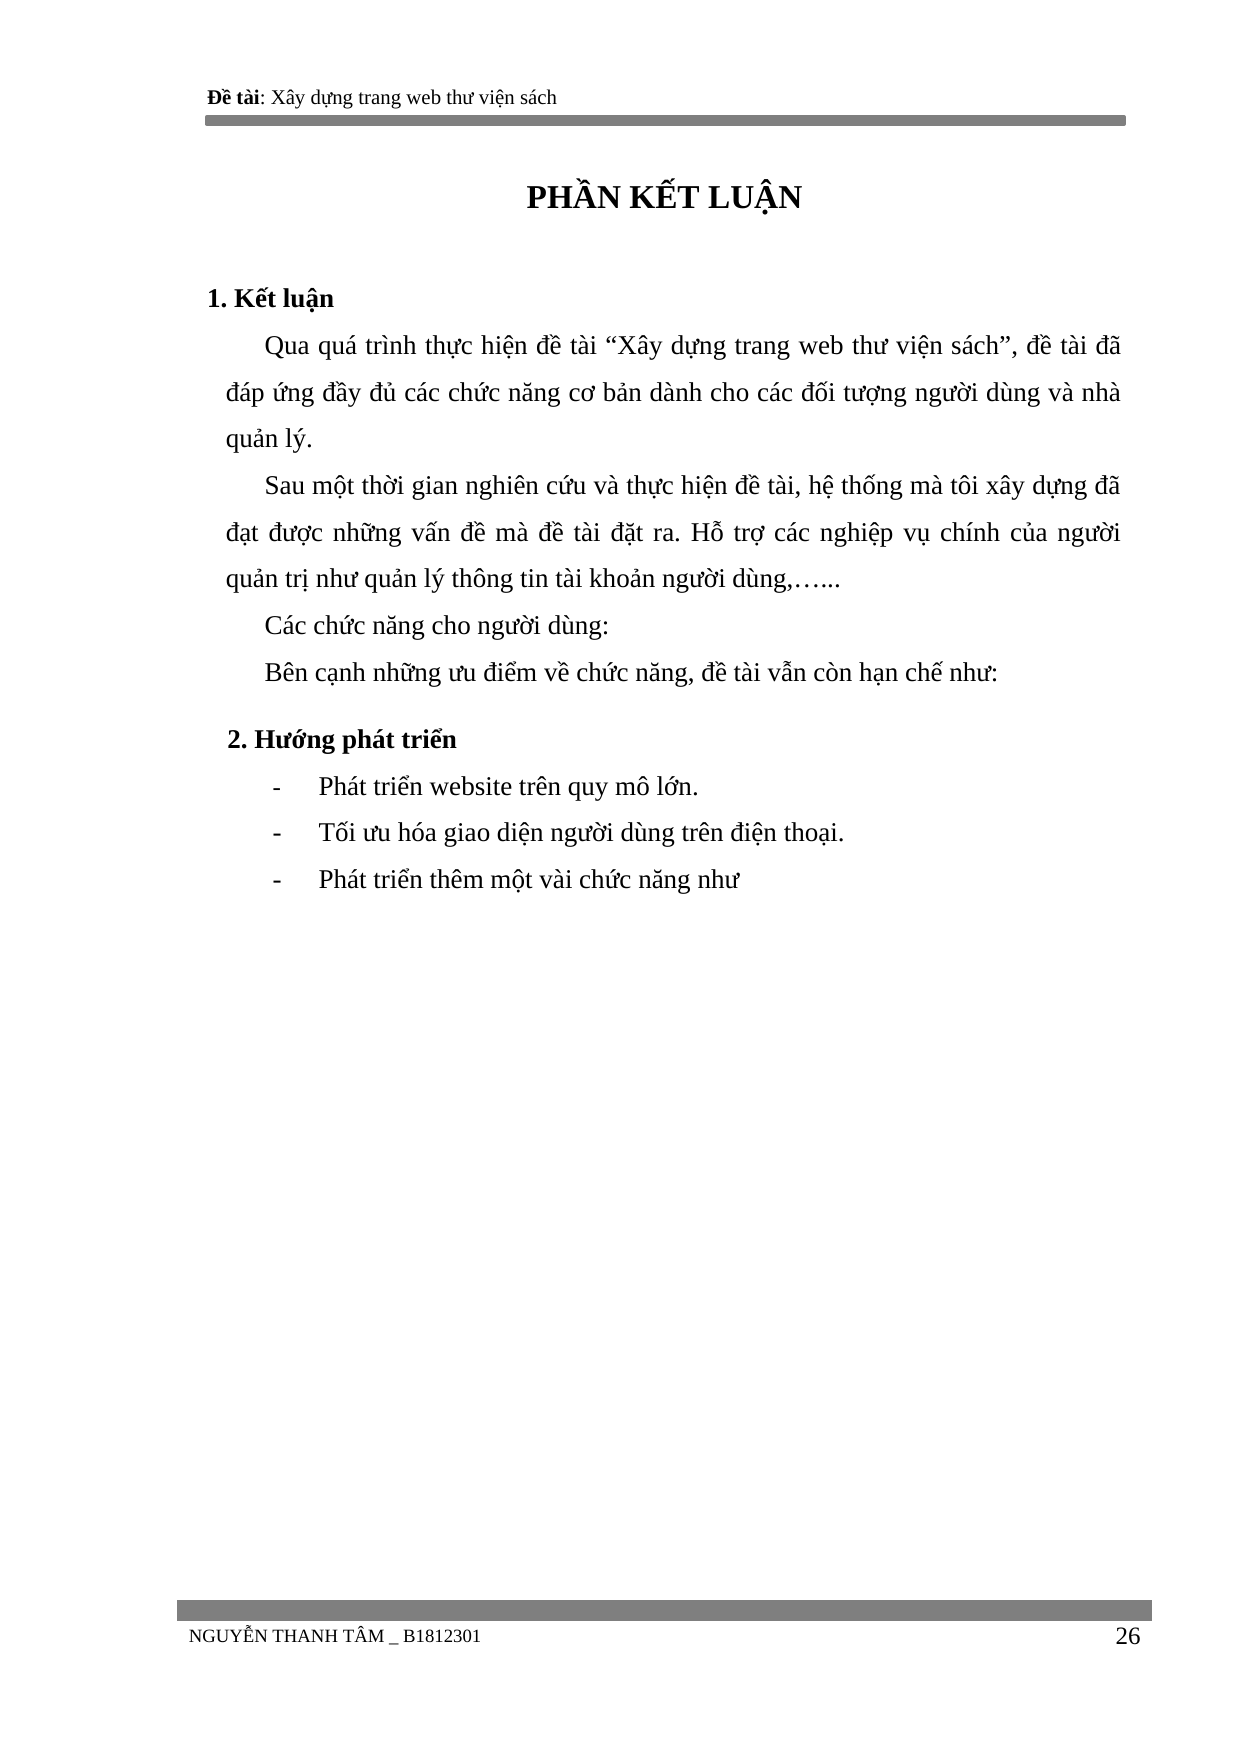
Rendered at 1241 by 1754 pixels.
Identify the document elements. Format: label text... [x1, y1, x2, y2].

text Bên cạnh những ưu điểm về chức năng, đề tài vẫn còn hạn chế như: [226, 656, 1122, 687]
text Sau một thời gian nghiên cứu và thực hiện đề tài, hệ thống mà tôi xây dựng đã đạt được những vấn đề mà đề tài đặt ra. Hỗ trợ các nghiệp vụ chính của người quản trị như quản lý thông tin tài khoản người dùng,…... [226, 469, 1122, 593]
text Qua quá trình thực hiện đề tài “Xây dựng trang web thư viện sách”, đề tài đã đáp ứng đầy đủ các chức năng cơ bản dành cho các đối tượng người dùng và nhà quản lý. [226, 329, 1122, 453]
text - Phát triển thêm một vài chức năng như [207, 863, 1122, 894]
text Các chức năng cho người dùng: [226, 609, 1122, 640]
text - Phát triển website trên quy mô lớn. [207, 770, 1122, 801]
subtitle PHẦN KẾT LUẬN [207, 177, 1122, 216]
subtitle 2. Hướng phát triển [207, 723, 1122, 754]
subtitle 1. Kết luận [207, 282, 1122, 313]
text - Tối ưu hóa giao diện người dùng trên điện thoại. [207, 816, 1122, 848]
